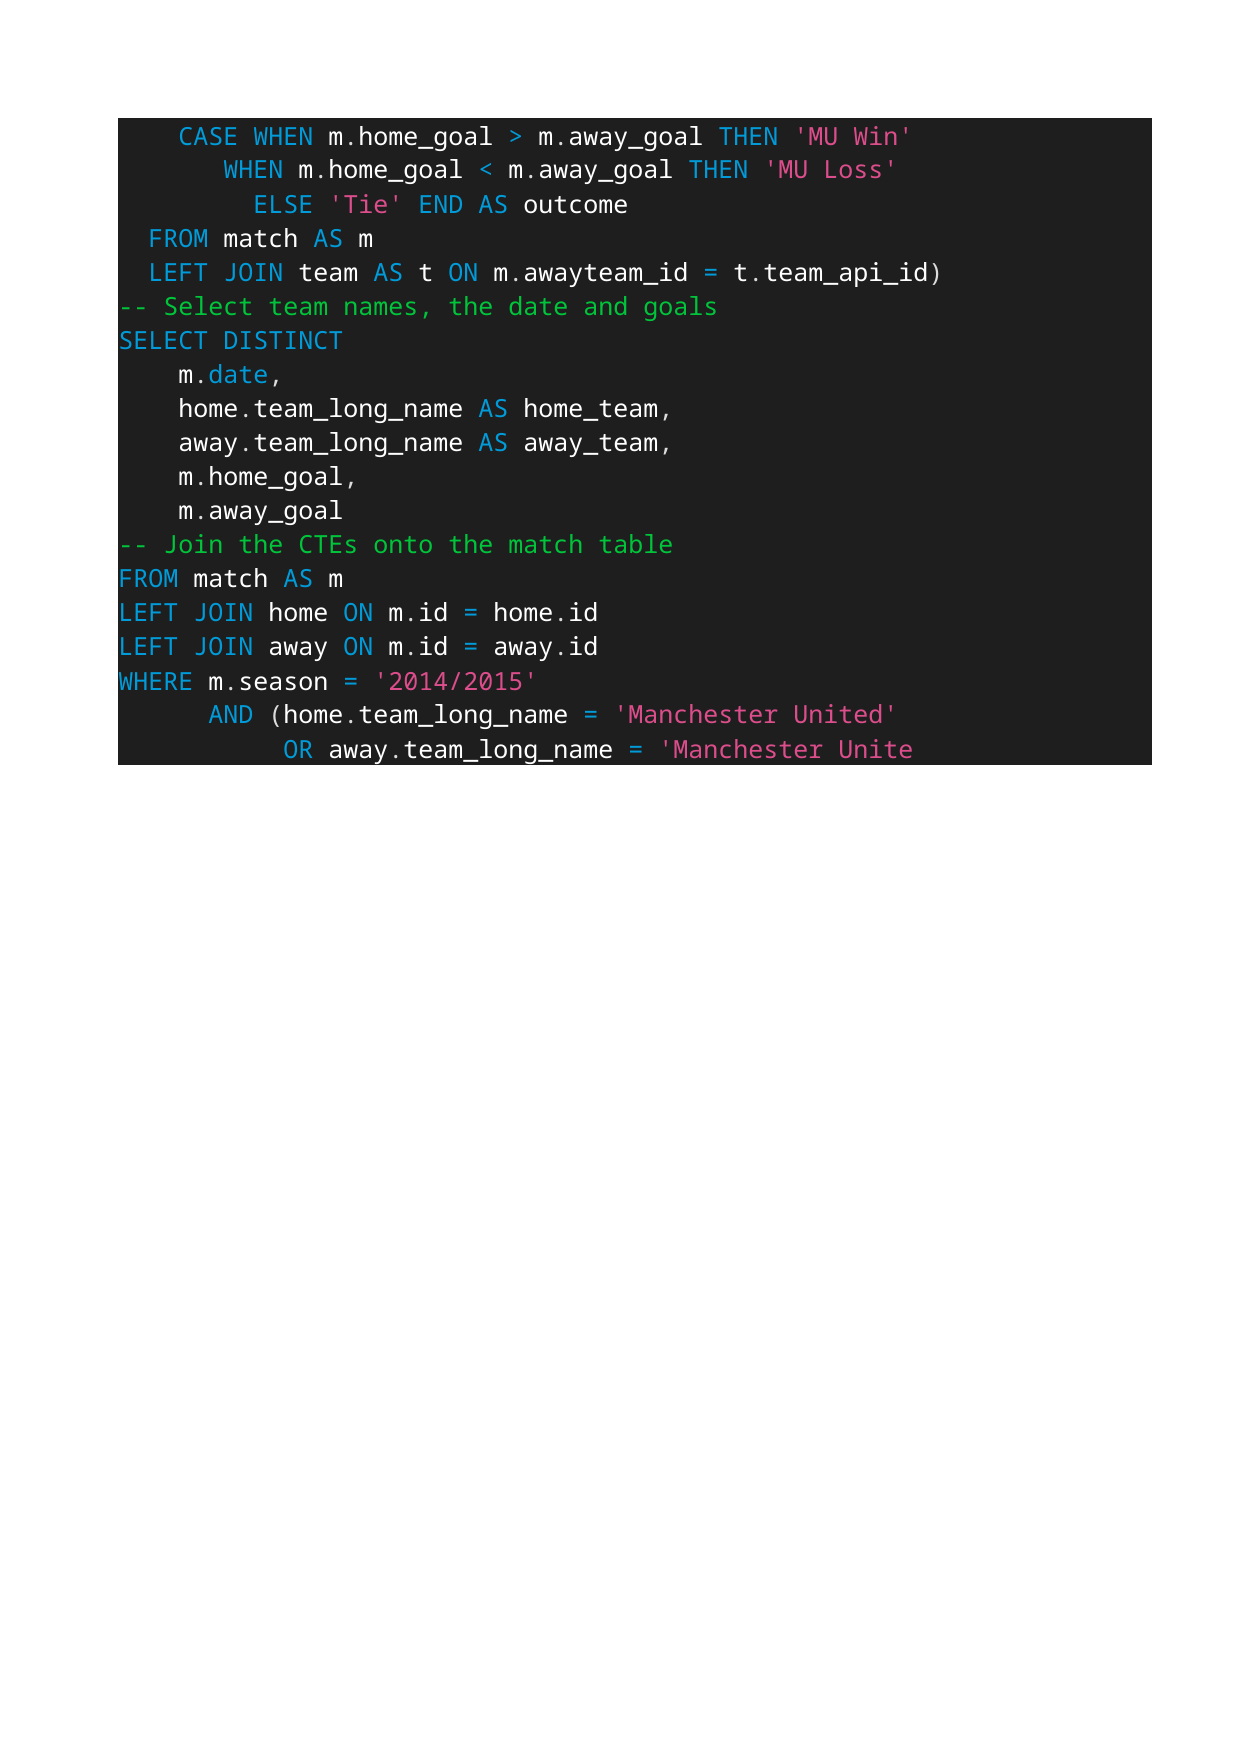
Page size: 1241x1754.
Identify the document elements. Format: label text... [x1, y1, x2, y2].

text LEFT JOIN home ON m.id = home.id [118, 595, 1152, 629]
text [118, 152, 1152, 186]
text FROM match AS m [118, 220, 1152, 254]
text CASE WHEN m.home_goal > m.away_goal THEN 'MU Win' [118, 118, 1152, 152]
text m.home_goal, [118, 459, 1152, 493]
text FROM match AS m [118, 561, 1152, 595]
text m.date, [118, 357, 1152, 391]
text -- Join the CTEs onto the match table [118, 527, 1152, 561]
text OR away.team_long_name = 'Manchester Unite [118, 731, 1152, 765]
text SELECT DISTINCT [118, 322, 1152, 357]
text LEFT JOIN team AS t ON m.awayteam_id = t.team_api_id) [118, 254, 1152, 288]
text m.away_goal [118, 493, 1152, 527]
text -- Select team names, the date and goals [118, 288, 1152, 322]
text ELSE 'Tie' END AS outcome [118, 186, 1152, 220]
text AND (home.team_long_name = 'Manchester United' [118, 697, 1152, 731]
text away.team_long_name AS away_team, [118, 425, 1152, 459]
text WHERE m.season = '2014/2015' [118, 663, 1152, 697]
text home.team_long_name AS home_team, [118, 391, 1152, 425]
text LEFT JOIN away ON m.id = away.id [118, 629, 1152, 663]
